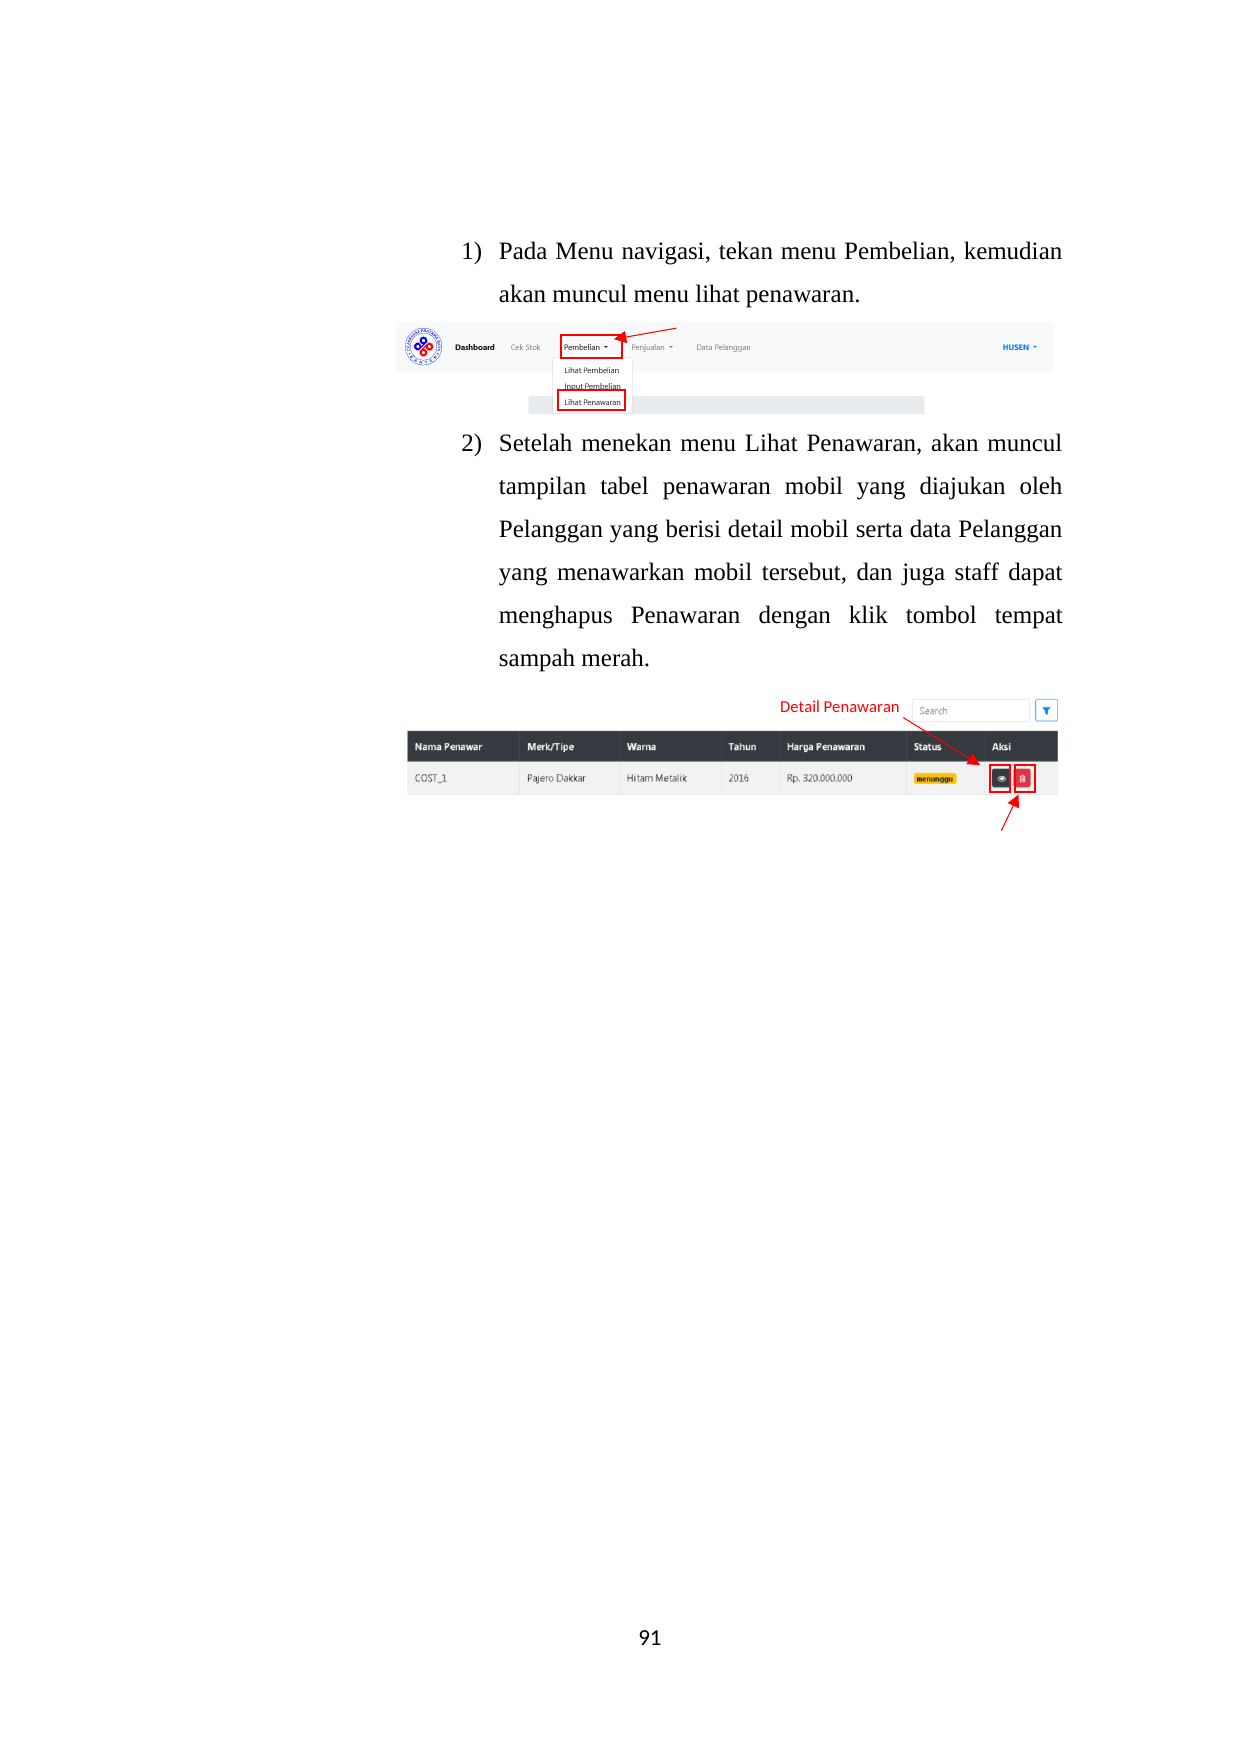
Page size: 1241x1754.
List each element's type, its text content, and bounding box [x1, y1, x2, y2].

picture [405, 686, 1062, 808]
list Pada Menu navigasi, tekan menu Pembelian, kemudian akan muncul menu lihat penawaran. [461, 236, 1063, 308]
picture [396, 322, 1054, 414]
list Setelah menekan menu Lihat Penawaran, akan muncul tampilan tabel penawaran mobil yang diajukan oleh Pelanggan yang berisi detail mobil serta data Pelanggan yang menawarkan mobil tersebut, dan juga staff dapat menghapus Penawaran dengan klik tombol tempat sampah merah. [461, 428, 1063, 672]
